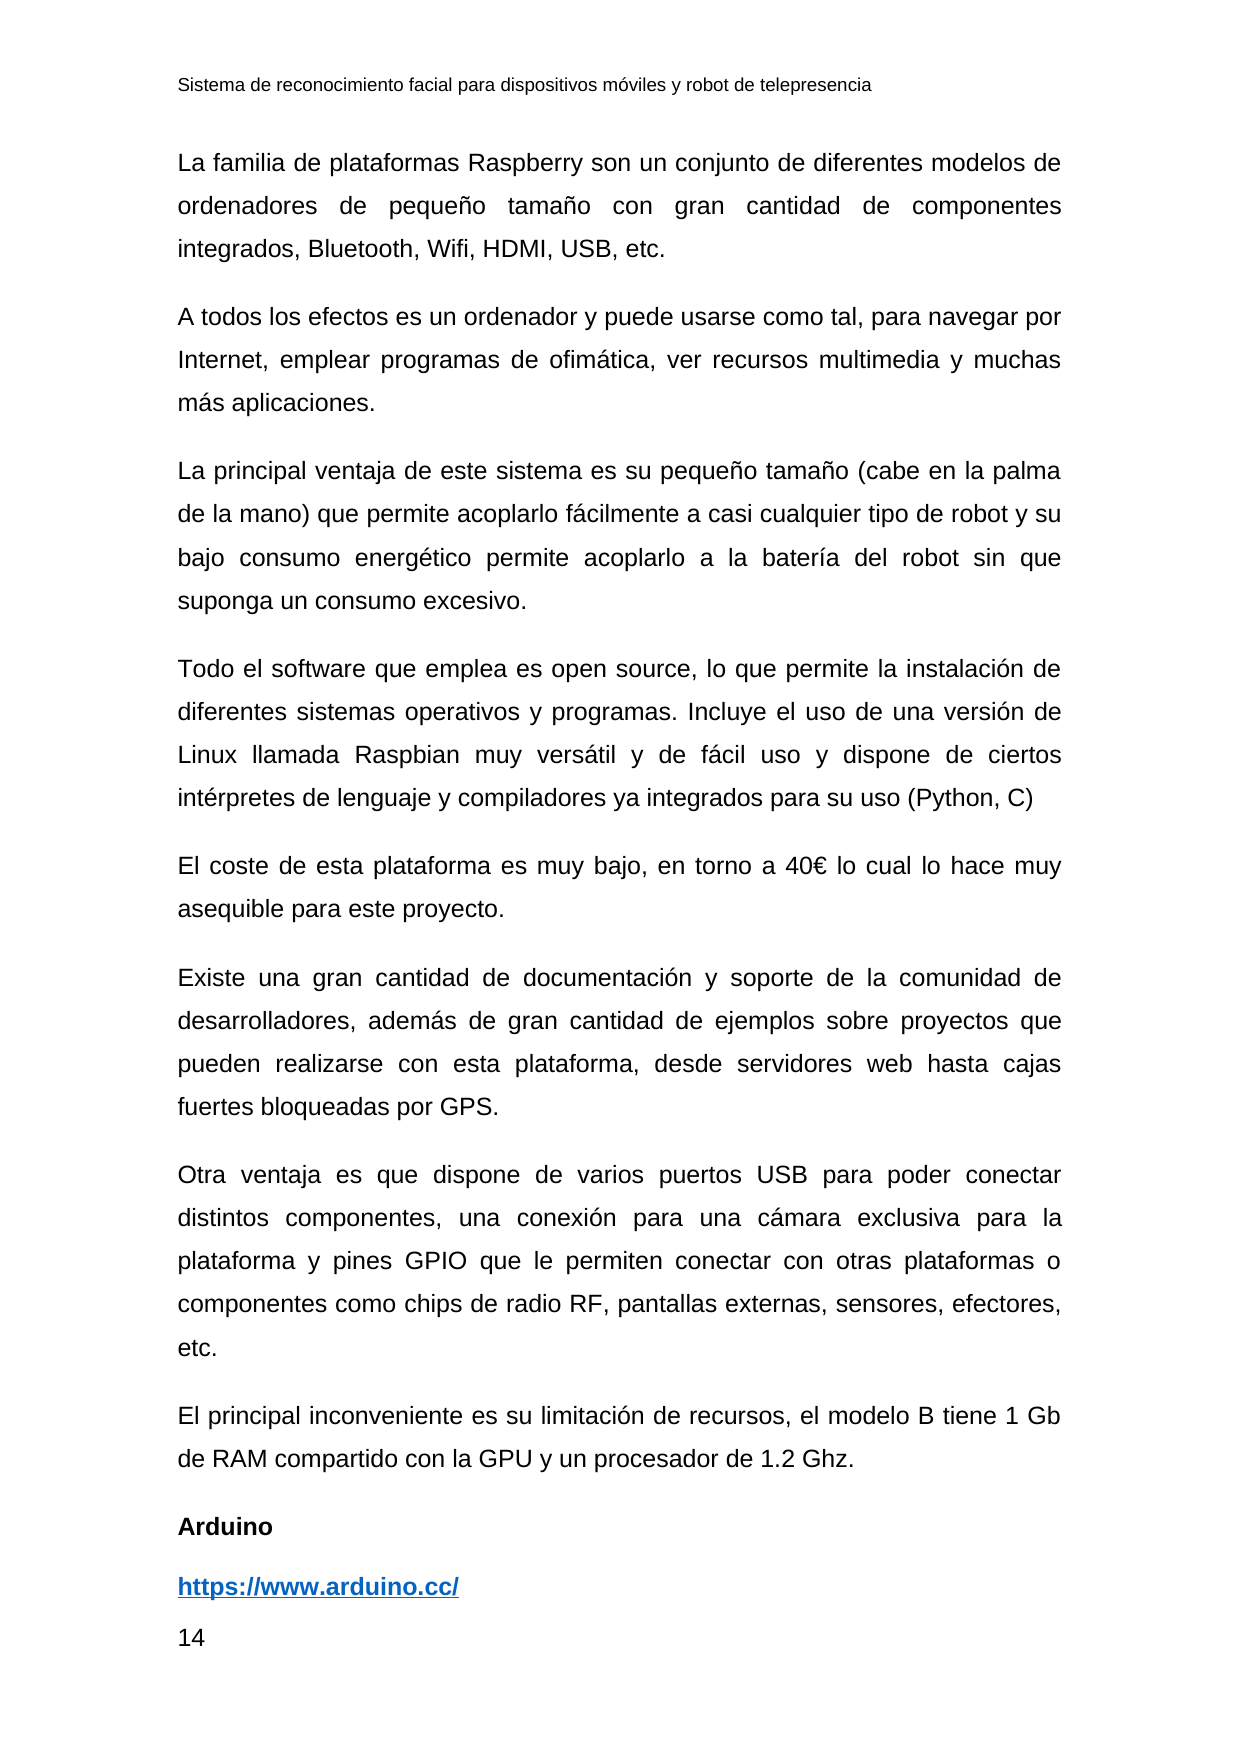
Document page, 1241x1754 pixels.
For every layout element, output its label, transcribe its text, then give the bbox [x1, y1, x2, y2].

text La familia de plataformas Raspberry son un conjunto de diferentes modelos de ordenadores de pequeño tamaño con gran cantidad de componentes integrados, Bluetooth, Wifi, HDMI, USB, etc. [177, 148, 1063, 263]
text El principal inconveniente es su limitación de recursos, el modelo B tiene 1 Gb de RAM compartido con la GPU y un procesador de 1.2 Ghz. [177, 1401, 1063, 1473]
text A todos los efectos es un ordenador y puede usarse como tal, para navegar por Internet, emplear programas de ofimática, ver recursos multimedia y muchas más aplicaciones. [177, 302, 1063, 417]
text Todo el software que emplea es open source, lo que permite la instalación de diferentes sistemas operativos y programas. Incluye el uso de una versión de Linux llamada Raspbian muy versátil y de fácil uso y dispone de ciertos intérpretes de lenguaje y compiladores ya integrados para su uso (Python, C) [177, 654, 1063, 812]
text https://www.arduino.cc/ [177, 1572, 1063, 1601]
text Otra ventaja es que dispone de varios puertos USB para poder conectar distintos componentes, una conexión para una cámara exclusiva para la plataforma y pines GPIO que le permiten conectar con otras plataformas o componentes como chips de radio RF, pantallas externas, sensores, efectores, etc. [177, 1160, 1063, 1361]
text Existe una gran cantidad de documentación y soporte de la comunidad de desarrolladores, además de gran cantidad de ejemplos sobre proyectos que pueden realizarse con esta plataforma, desde servidores web hasta cajas fuertes bloqueadas por GPS. [177, 963, 1063, 1121]
text La principal ventaja de este sistema es su pequeño tamaño (cabe en la palma de la mano) que permite acoplarlo fácilmente a casi cualquier tipo de robot y su bajo consumo energético permite acoplarlo a la batería del robot sin que suponga un consumo excesivo. [177, 456, 1063, 614]
text Arduino [177, 1512, 1063, 1541]
text El coste de esta plataforma es muy bajo, en torno a 40€ lo cual lo hace muy asequible para este proyecto. [177, 851, 1063, 923]
